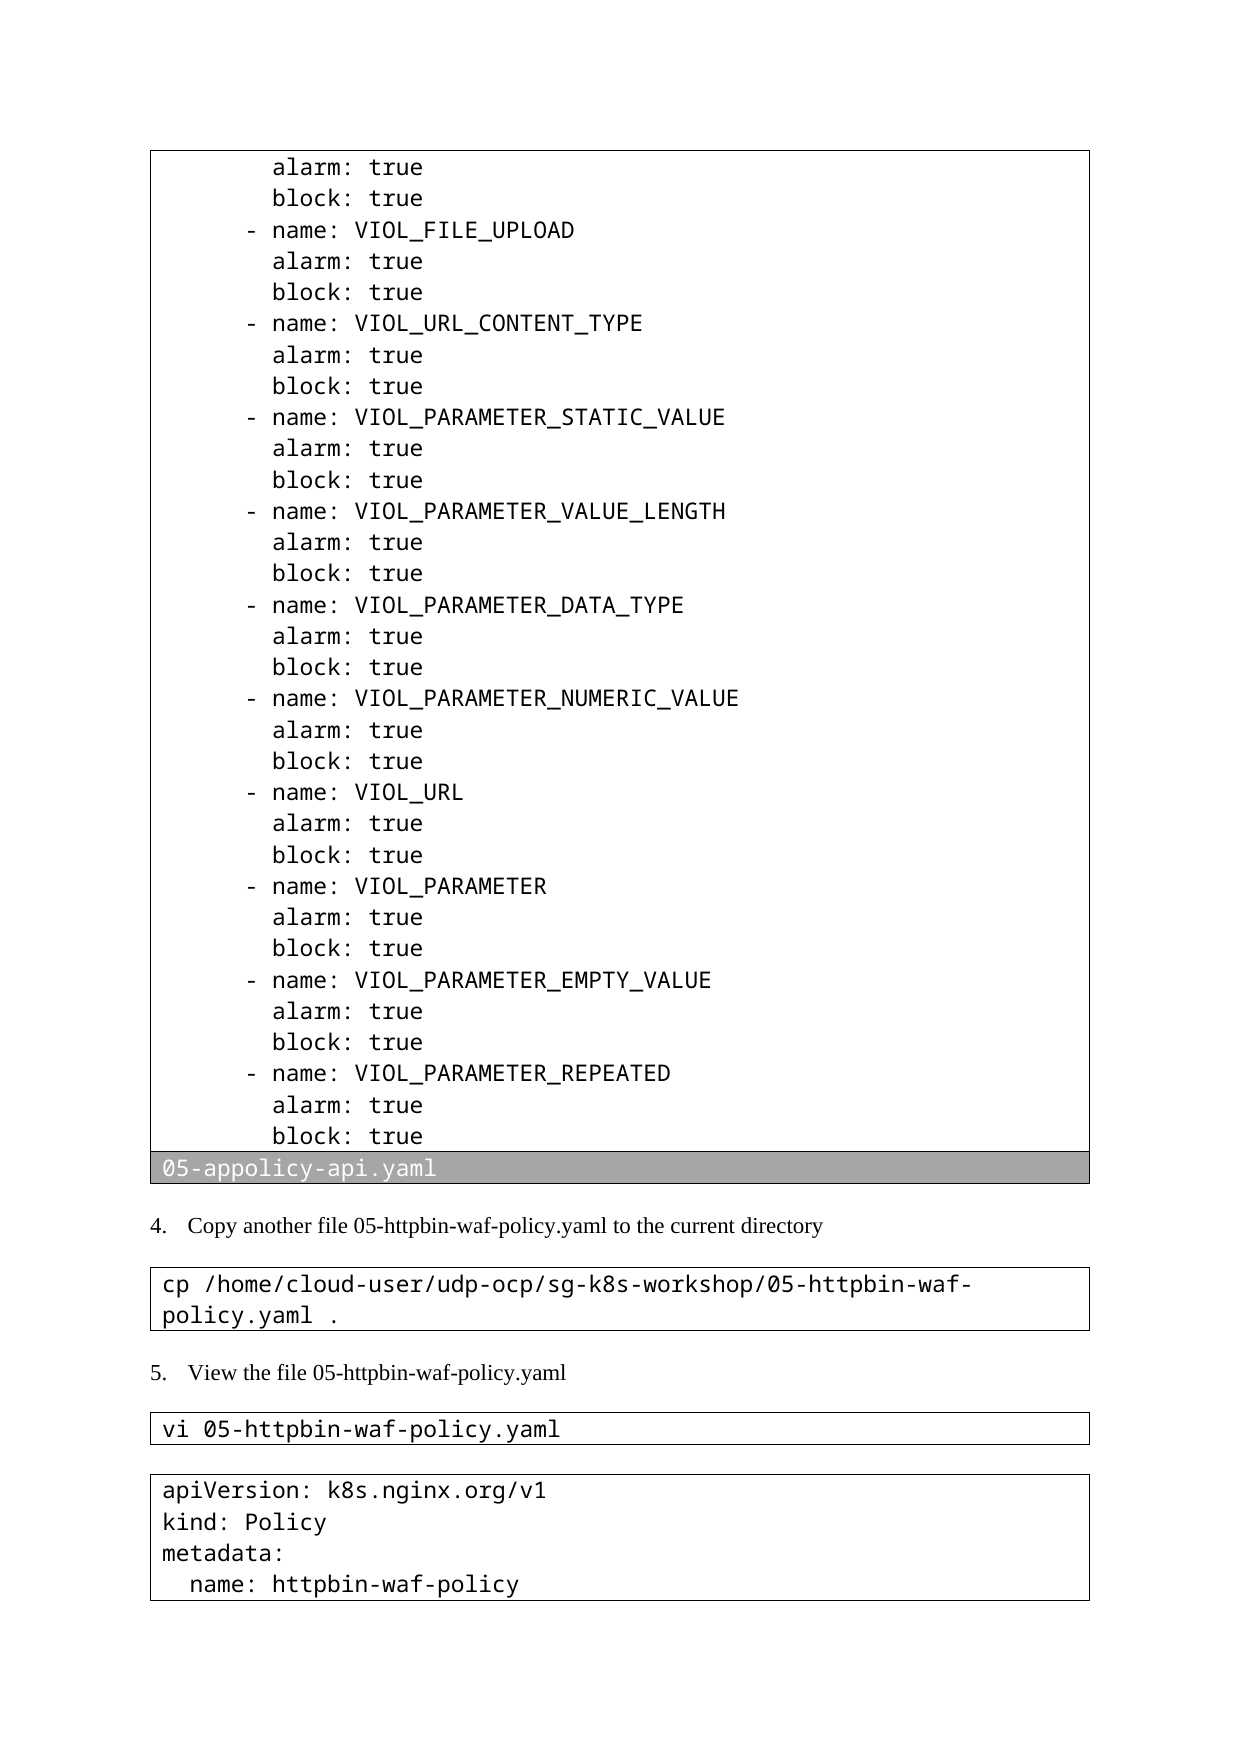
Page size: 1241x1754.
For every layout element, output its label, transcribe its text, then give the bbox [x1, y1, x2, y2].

list Copy another file 05-httpbin-waf-policy.yaml to the current directory [150, 1212, 1090, 1239]
list View the file 05-httpbin-waf-policy.yaml [150, 1359, 1090, 1386]
table_cell 05-appolicy-api.yaml [151, 1152, 1089, 1183]
table_header cp /home/cloud-user/udp-ocp/sg-k8s-workshop/05-httpbin-waf-policy.yaml . [151, 1268, 1089, 1330]
table_header vi 05-httpbin-waf-policy.yaml [151, 1413, 1089, 1444]
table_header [151, 151, 1089, 1151]
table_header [151, 1475, 1089, 1599]
